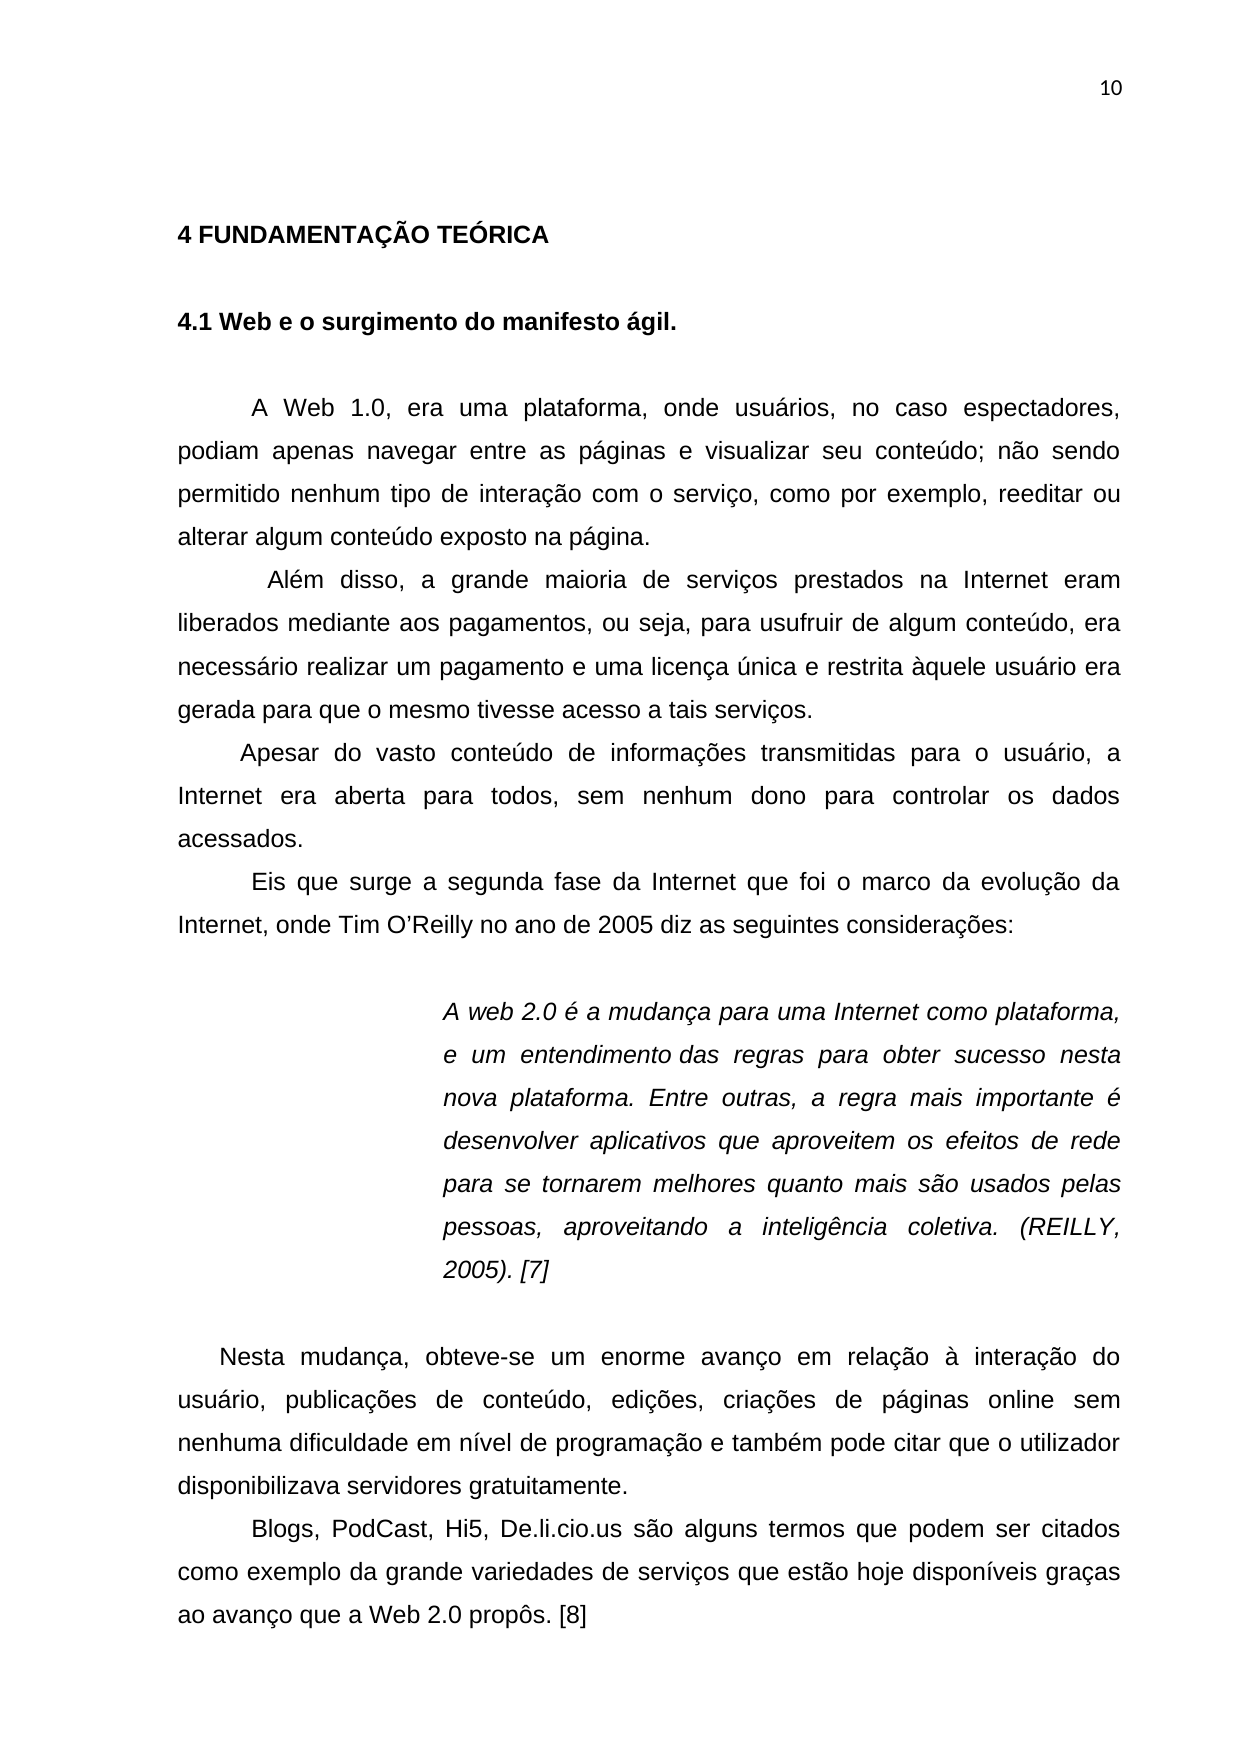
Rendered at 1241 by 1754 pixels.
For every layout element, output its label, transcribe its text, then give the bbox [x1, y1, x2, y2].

text Eis que surge a segunda fase da Internet que foi o marco da evolução da Internet, onde Tim O’Reilly no ano de 2005 diz as seguintes considerações: [177, 867, 1122, 939]
text Apesar do vasto conteúdo de informações transmitidas para o usuário, a Internet era aberta para todos, sem nenhum dono para controlar os dados acessados. [177, 738, 1122, 853]
text 4.1 Web e o surgimento do manifesto ágil. [177, 307, 1122, 335]
text A web 2.0 é a mudança para uma Internet como plataforma, e um entendimento das regras para obter sucesso nesta nova plataforma. Entre outras, a regra mais importante é desenvolver aplicativos que aproveitem os efeitos de rede para se tornarem melhores quanto mais são usados pelas pessoas, aproveitando a inteligência coletiva. (REILLY, 2005). [7] [443, 997, 1122, 1284]
text 4 FUNDAMENTAÇÃO TEÓRICA [177, 220, 1122, 249]
text Blogs, PodCast, Hi5, De.li.cio.us são alguns termos que podem ser citados como exemplo da grande variedades de serviços que estão hoje disponíveis graças ao avanço que a Web 2.0 propôs. [8] [177, 1514, 1122, 1629]
text Além disso, a grande maioria de serviços prestados na Internet eram liberados mediante aos pagamentos, ou seja, para usufruir de algum conteúdo, era necessário realizar um pagamento e uma licença única e restrita àquele usuário era gerada para que o mesmo tivesse acesso a tais serviços. [177, 565, 1122, 723]
text A Web 1.0, era uma plataforma, onde usuários, no caso espectadores, podiam apenas navegar entre as páginas e visualizar seu conteúdo; não sendo permitido nenhum tipo de interação com o serviço, como por exemplo, reeditar ou alterar algum conteúdo exposto na página. [177, 393, 1122, 551]
text Nesta mudança, obteve-se um enorme avanço em relação à interação do usuário, publicações de conteúdo, edições, criações de páginas online sem nenhuma dificuldade em nível de programação e também pode citar que o utilizador disponibilizava servidores gratuitamente. [177, 1342, 1122, 1500]
